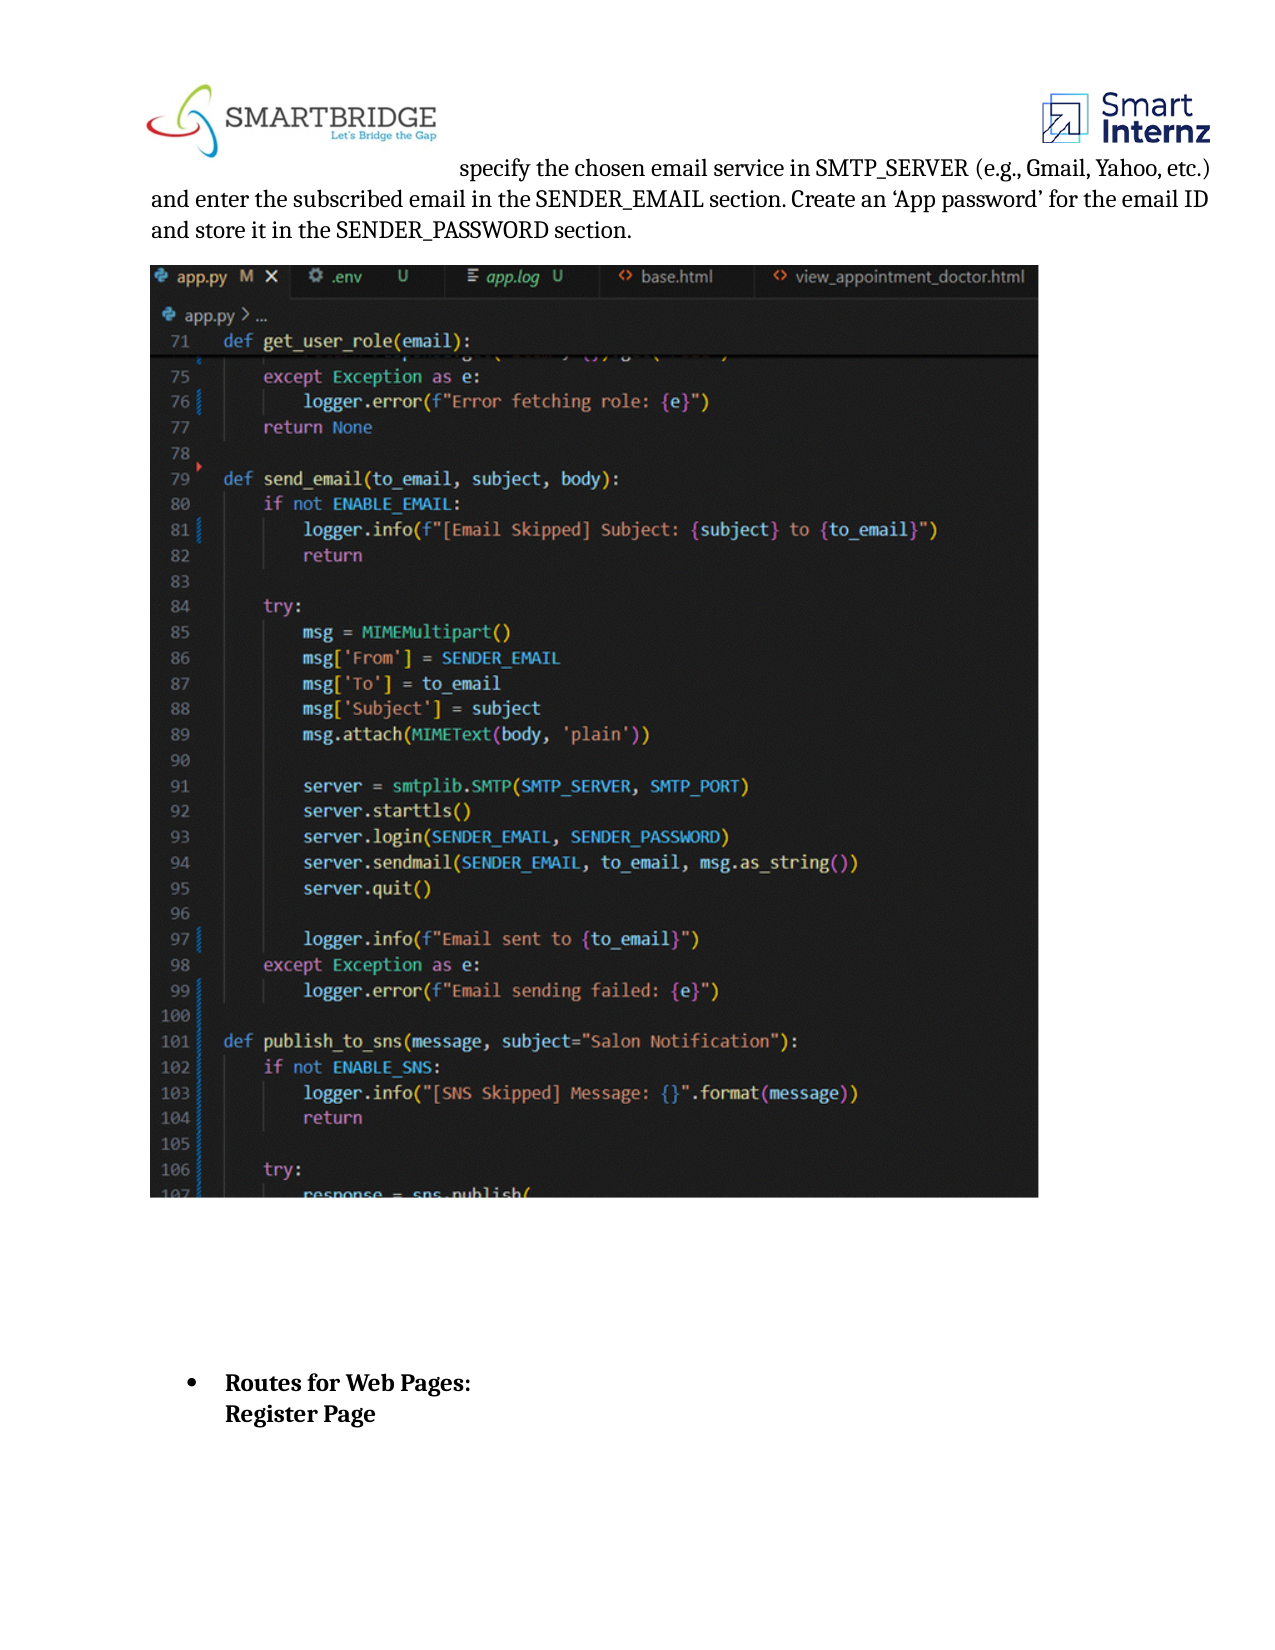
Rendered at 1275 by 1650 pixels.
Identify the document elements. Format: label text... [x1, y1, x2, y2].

picture [1037, 92, 1214, 143]
list Routes for Web Pages: Register Page [187, 1368, 1248, 1428]
picture [150, 265, 1046, 1199]
text specify the chosen email service in SMTP_SERVER (e.g., Gmail, Yahoo, etc.) and enter the subscribed email in the SENDER_EMAIL section. Create an ‘App password’ for the email ID and store it in the SENDER_PASSWORD section. [150, 153, 1248, 244]
picture [143, 78, 441, 163]
